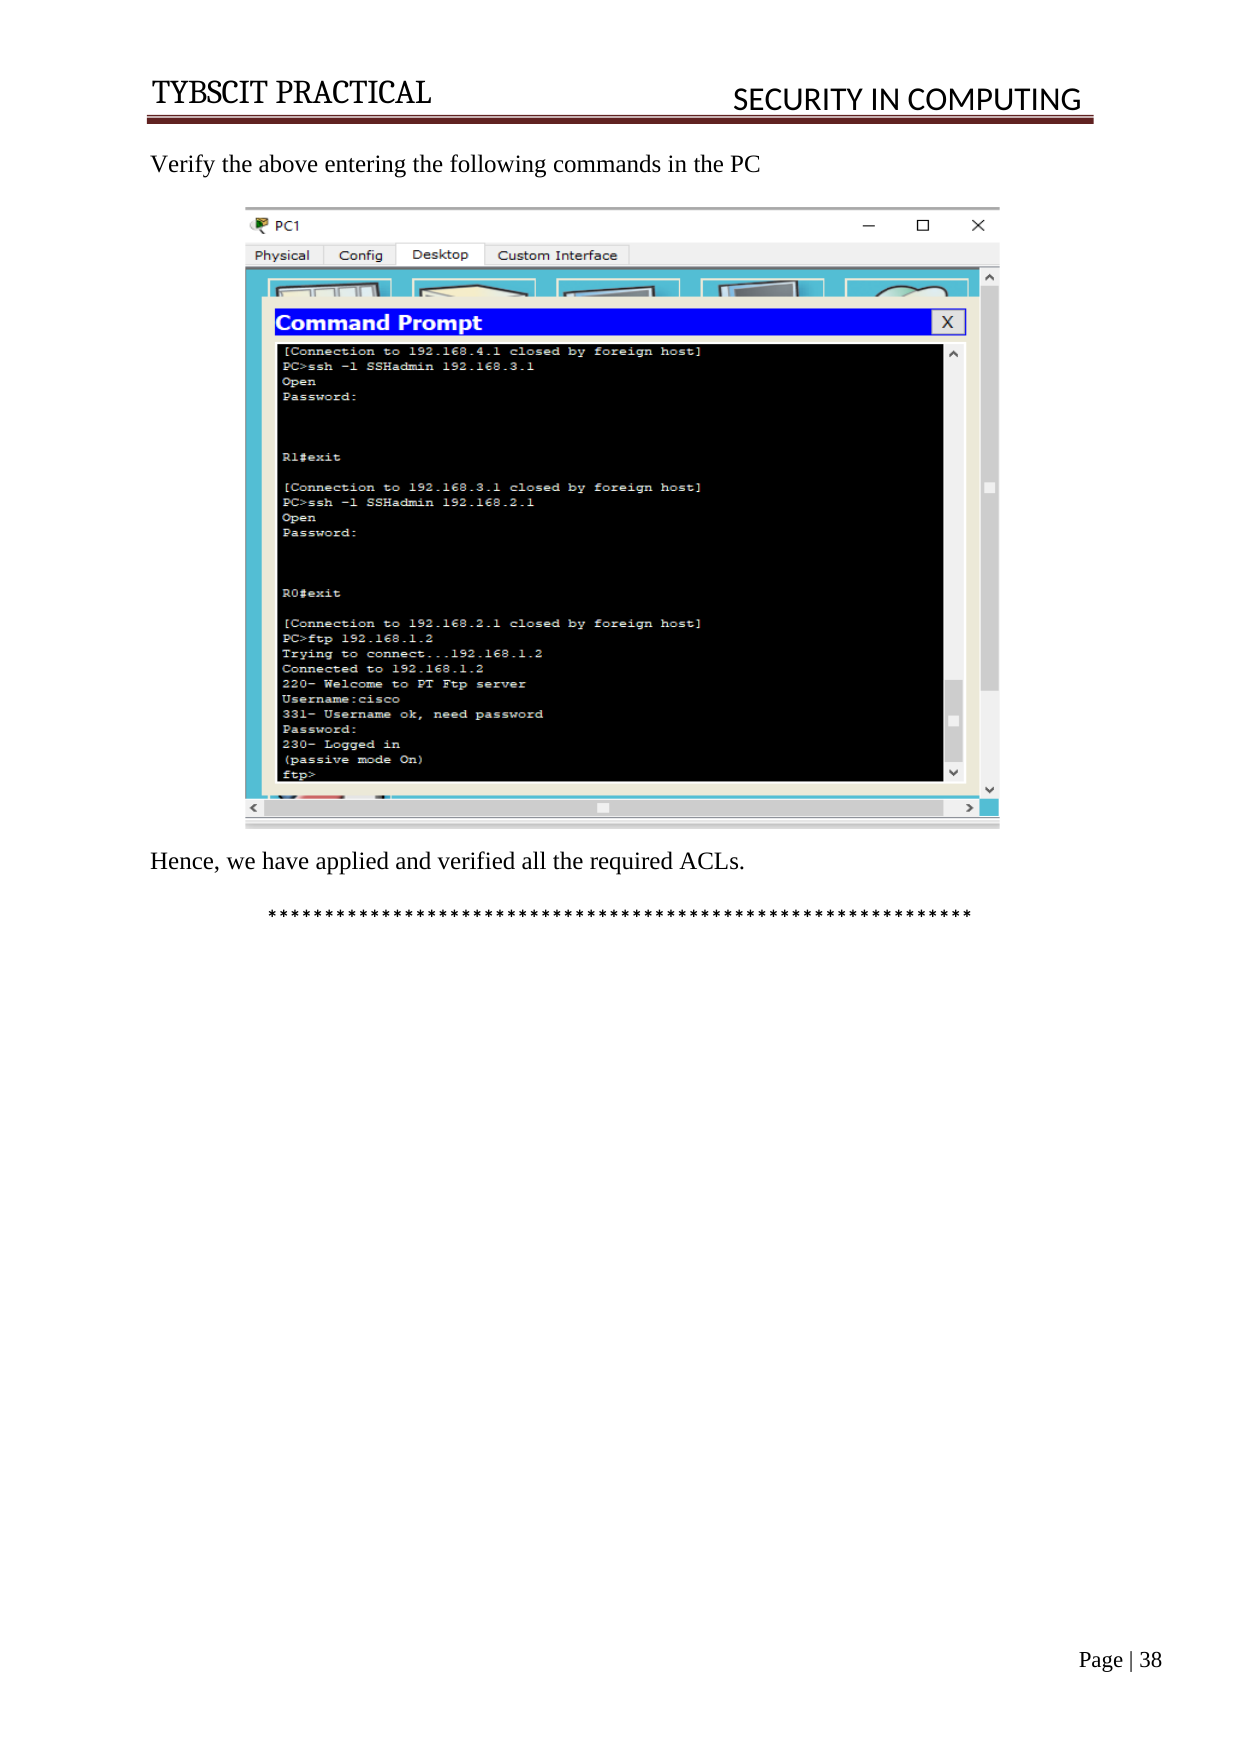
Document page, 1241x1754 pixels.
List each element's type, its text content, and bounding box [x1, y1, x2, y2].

picture [245, 207, 1000, 829]
text ************************************************************** [68, 904, 1171, 932]
text Verify the above entering the following commands in the PC [150, 149, 1171, 178]
